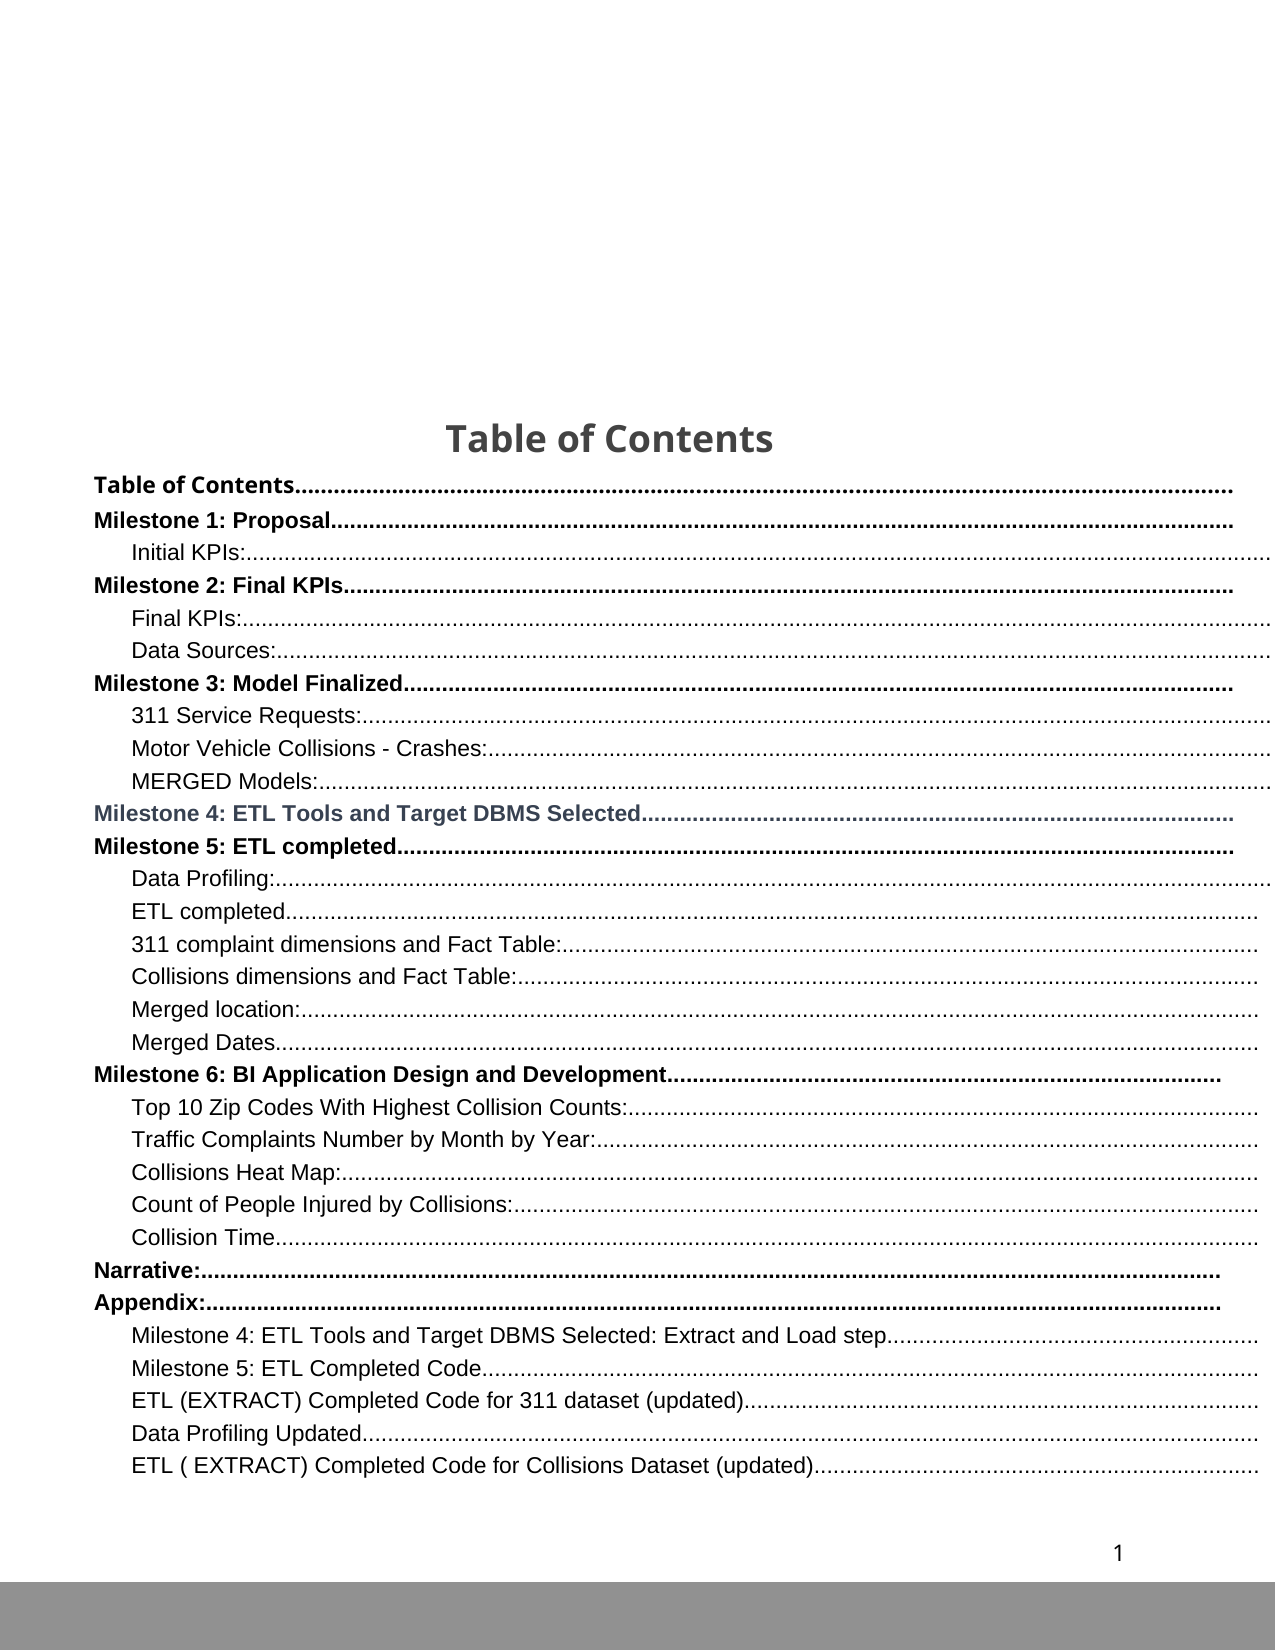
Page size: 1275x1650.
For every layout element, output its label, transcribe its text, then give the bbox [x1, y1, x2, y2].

picture [0, 1582, 1275, 1650]
subtitle Table of Contents [94, 412, 1125, 463]
